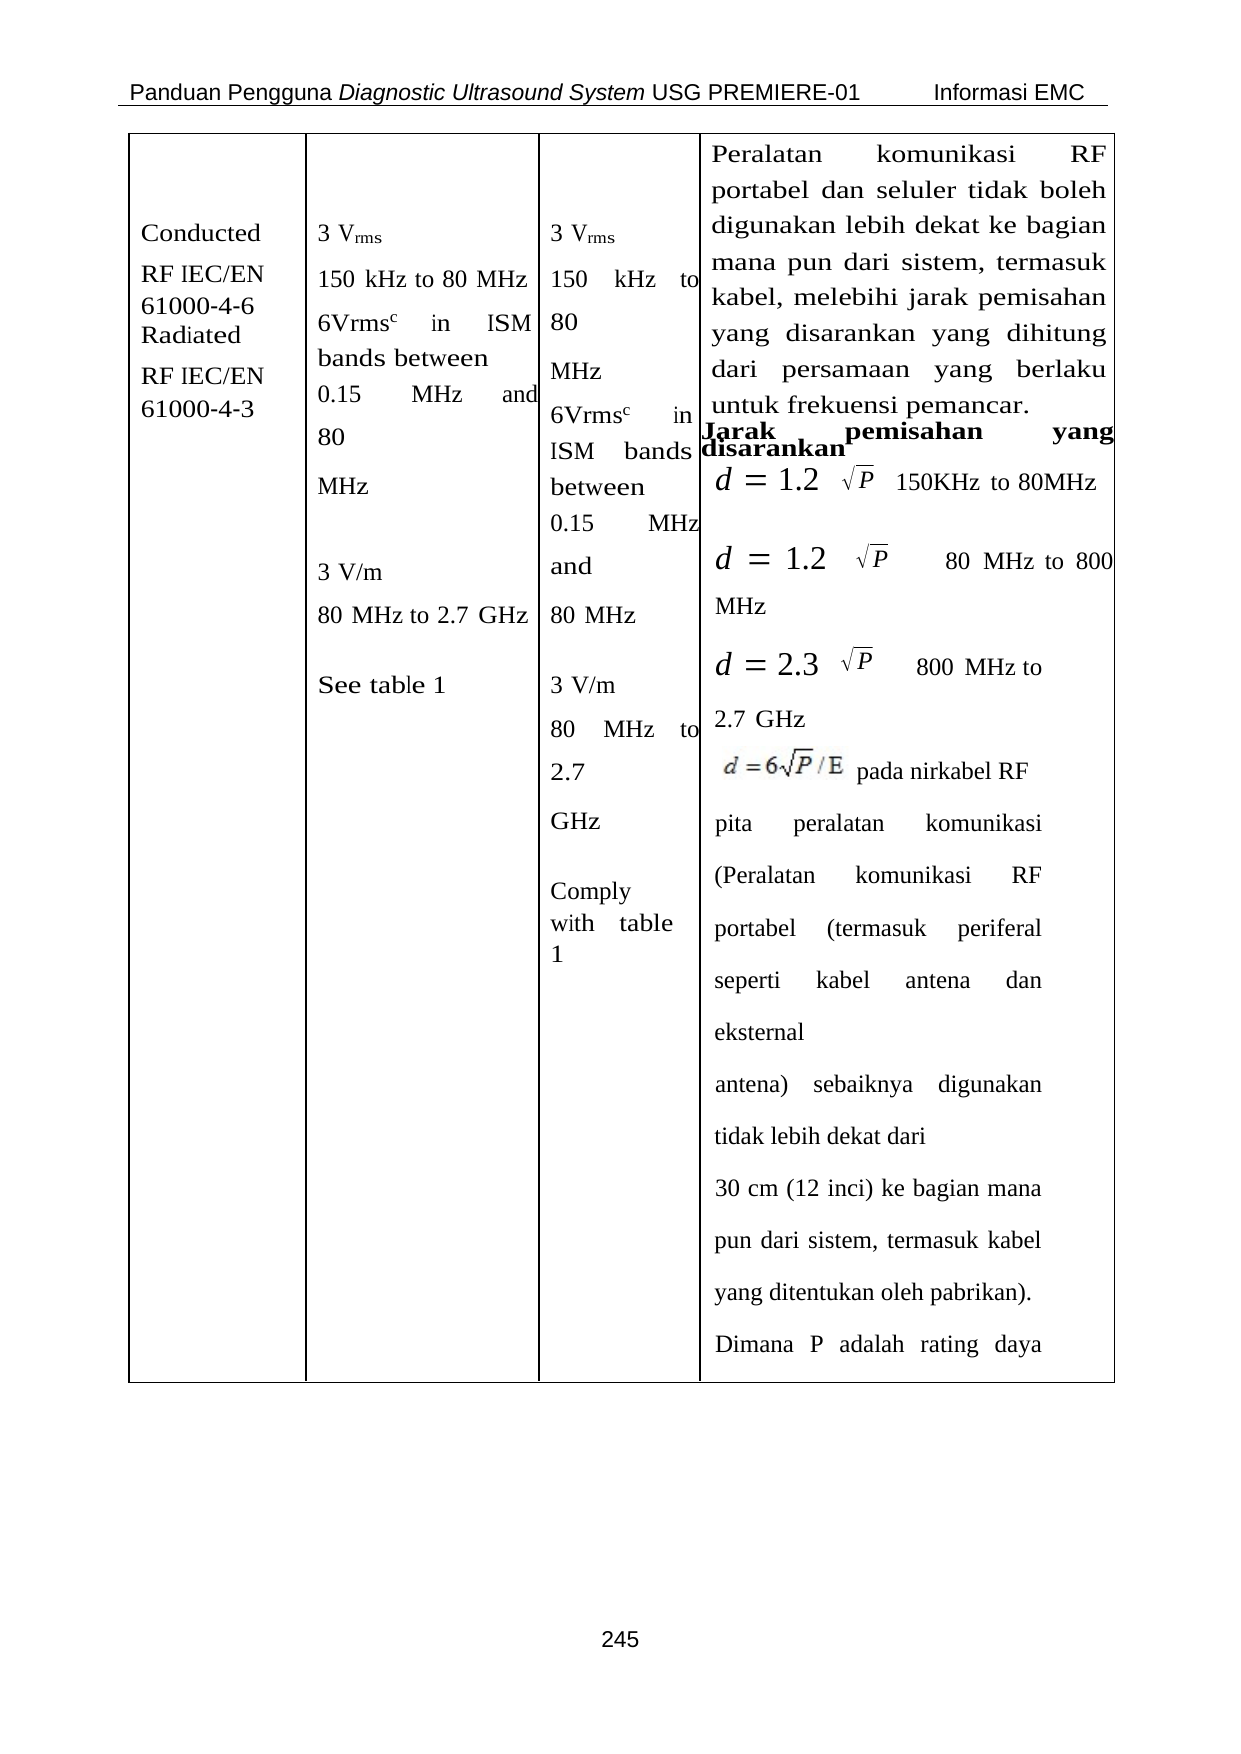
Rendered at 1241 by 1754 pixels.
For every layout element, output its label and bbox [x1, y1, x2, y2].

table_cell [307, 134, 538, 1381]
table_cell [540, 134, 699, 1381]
picture [721, 746, 850, 780]
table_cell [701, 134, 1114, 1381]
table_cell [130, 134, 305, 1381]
